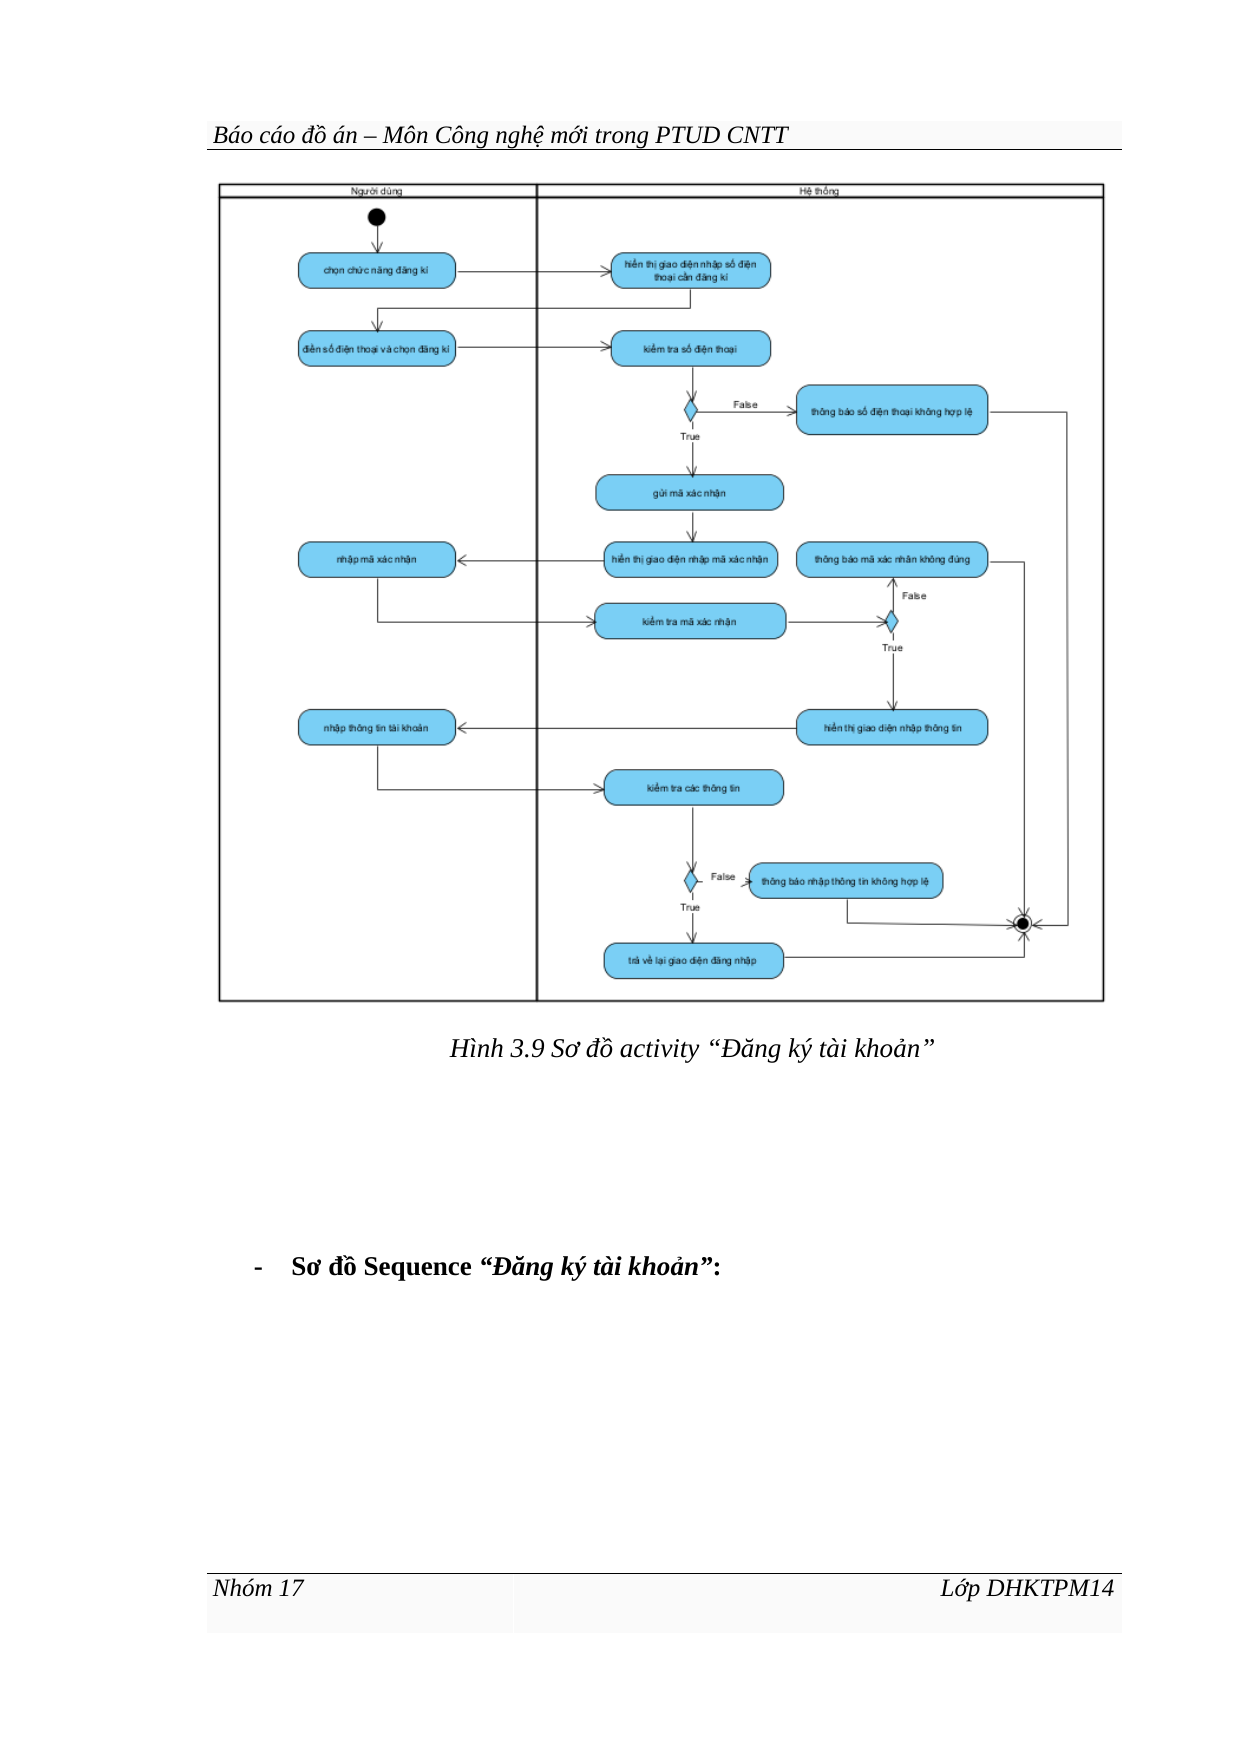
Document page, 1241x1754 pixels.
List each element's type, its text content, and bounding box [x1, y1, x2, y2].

list Sơ đồ Sequence “Đăng ký tài khoản”: [254, 1250, 1122, 1281]
picture [206, 179, 1123, 1017]
